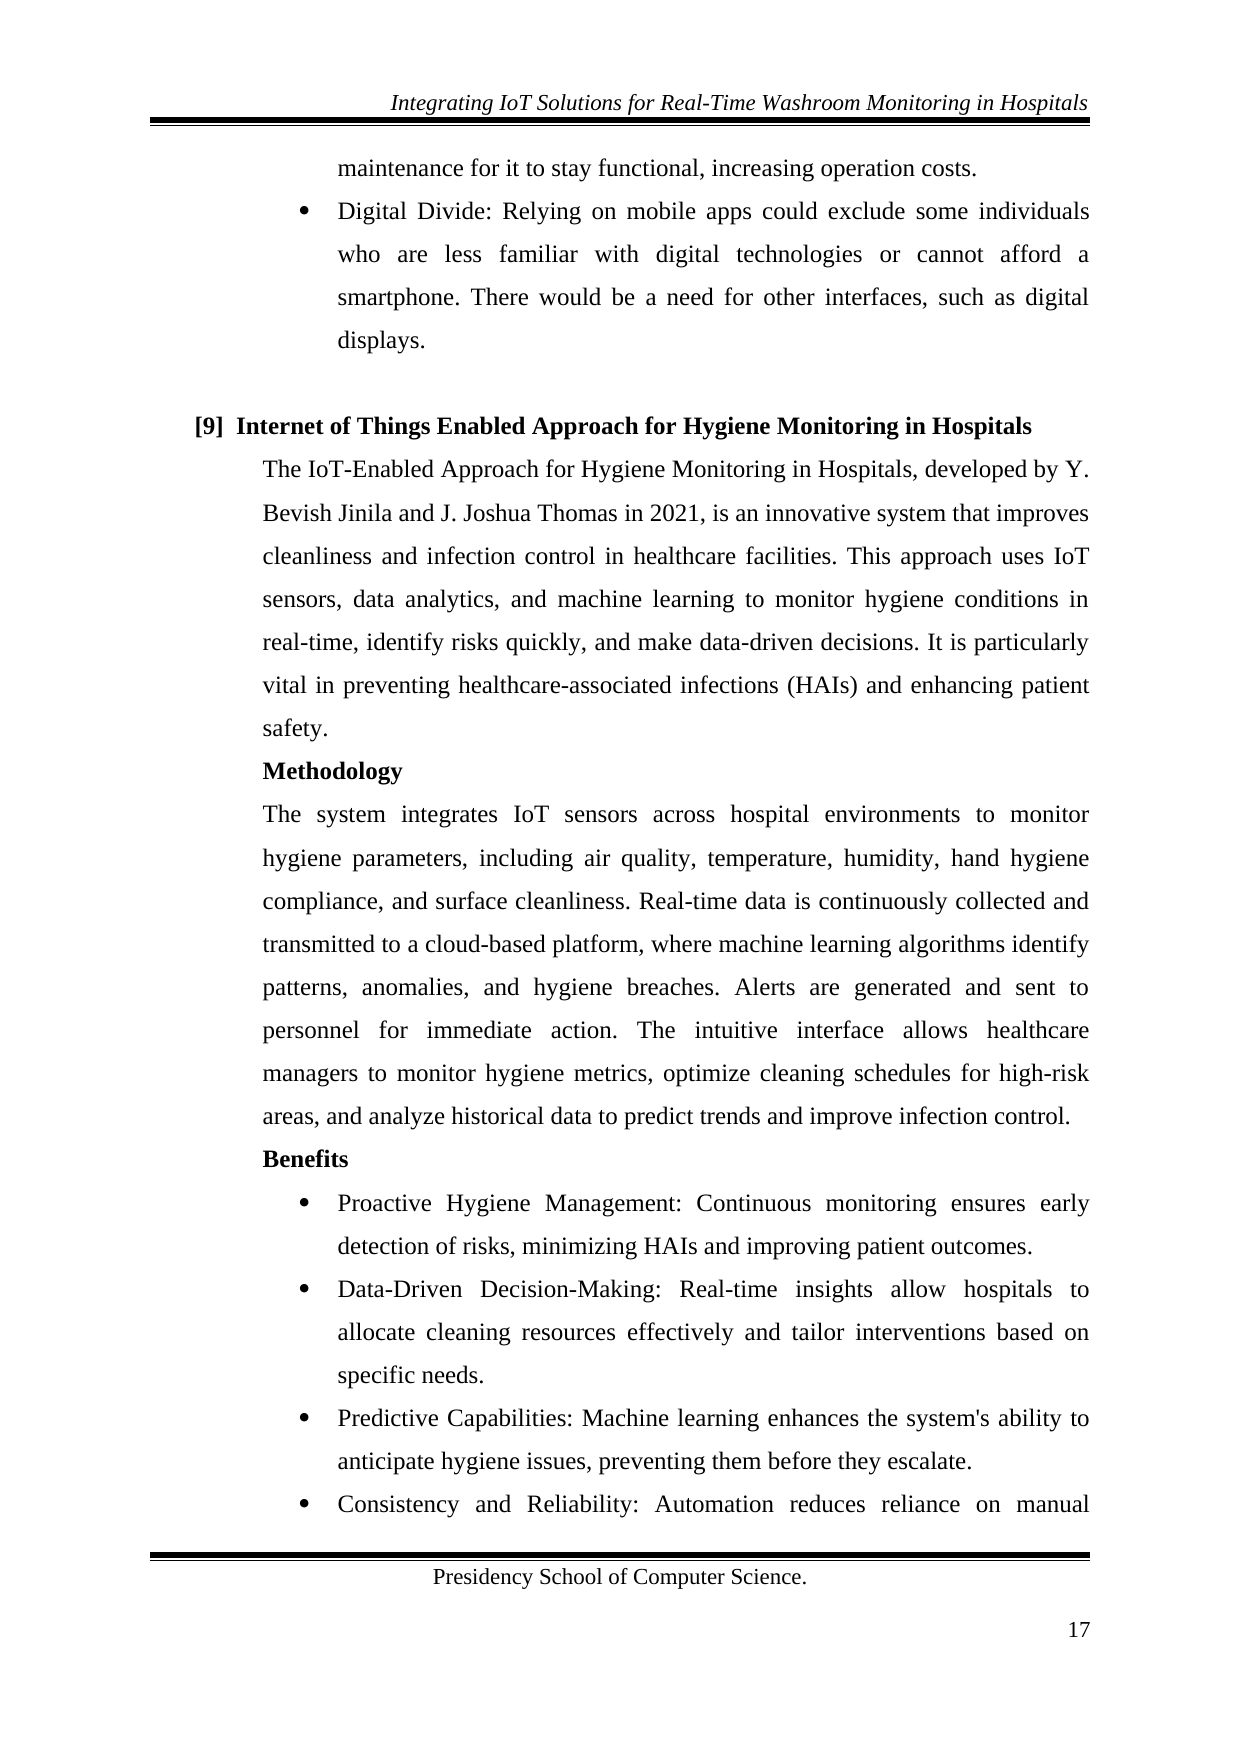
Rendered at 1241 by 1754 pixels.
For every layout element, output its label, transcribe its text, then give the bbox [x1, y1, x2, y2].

text [9] Internet of Things Enabled Approach for Hygiene Monitoring in Hospitals [194, 411, 1090, 440]
list Data-Driven Decision-Making: Real-time insights allow hospitals to allocate cleaning resources effectively and tailor interventions based on specific needs. [300, 1274, 1090, 1389]
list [300, 1489, 1090, 1518]
list Digital Divide: Relying on mobile apps could exclude some individuals who are less familiar with digital technologies or cannot afford a smartphone. There would be a need for other interfaces, such as digital displays. [300, 196, 1090, 354]
list Predictive Capabilities: Machine learning enhances the system's ability to anticipate hygiene issues, preventing them before they escalate. [300, 1403, 1090, 1475]
text Benefits [262, 1144, 1090, 1173]
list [300, 153, 1090, 181]
text The system integrates IoT sensors across hospital environments to monitor hygiene parameters, including air quality, temperature, humidity, hand hygiene compliance, and surface cleanliness. Real-time data is continuously collected and transmitted to a cloud-based platform, where machine learning algorithms identify patterns, anomalies, and hygiene breaches. Alerts are generated and sent to personnel for immediate action. The intuitive interface allows healthcare managers to monitor hygiene metrics, optimize cleaning schedules for high-risk areas, and analyze historical data to predict trends and improve infection control. [262, 799, 1090, 1130]
text Methodology [262, 756, 1090, 785]
list Proactive Hygiene Management: Continuous monitoring ensures early detection of risks, minimizing HAIs and improving patient outcomes. [300, 1188, 1090, 1259]
text The IoT-Enabled Approach for Hygiene Monitoring in Hospitals, developed by Y. Bevish Jinila and J. Joshua Thomas in 2021, is an innovative system that improves cleanliness and infection control in healthcare facilities. This approach uses IoT sensors, data analytics, and machine learning to monitor hygiene conditions in real-time, identify risks quickly, and make data-driven decisions. It is particularly vital in preventing healthcare-associated infections (HAIs) and enhancing patient safety. [262, 454, 1090, 742]
